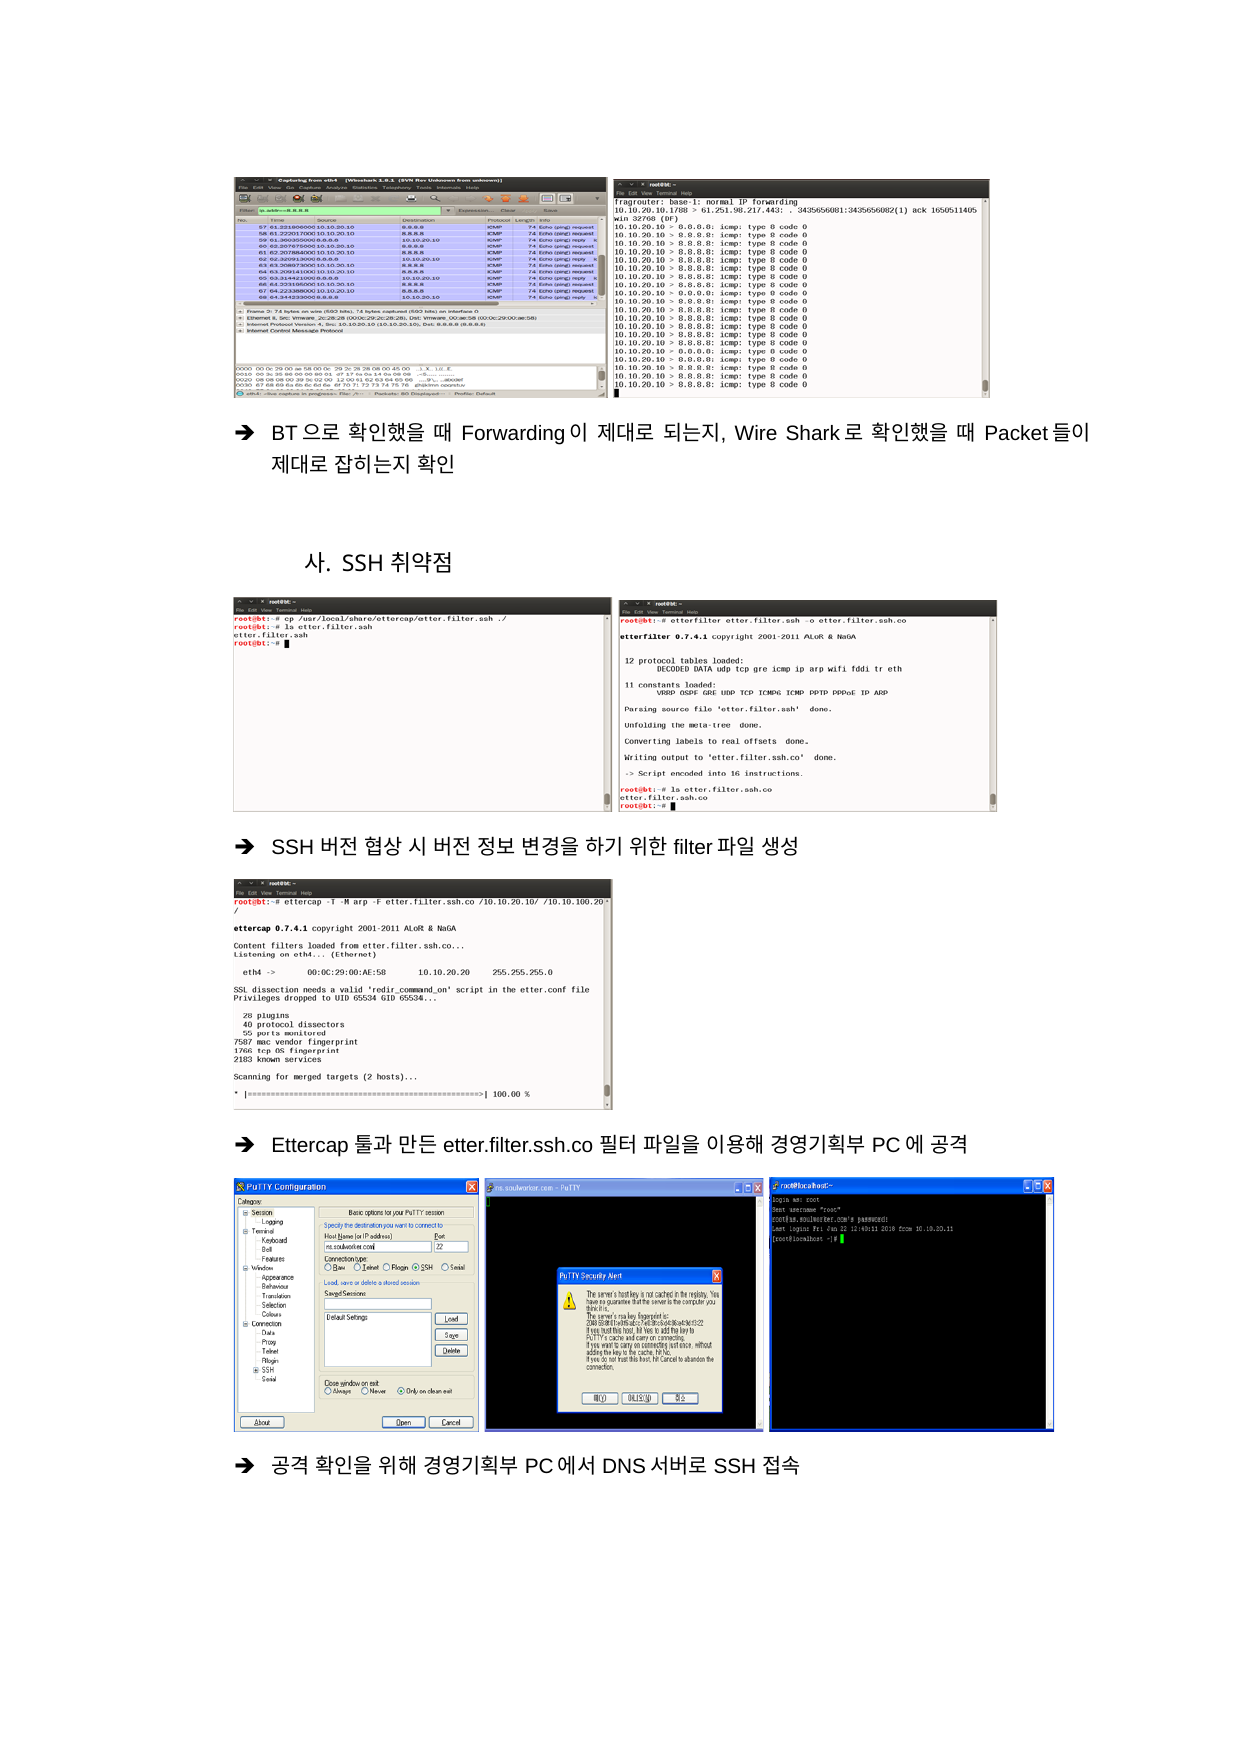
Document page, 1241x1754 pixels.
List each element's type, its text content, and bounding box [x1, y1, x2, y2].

picture [618, 600, 998, 812]
picture [233, 597, 613, 812]
picture [769, 1177, 1055, 1432]
picture [233, 879, 613, 1110]
picture [233, 1178, 479, 1432]
list SSH 취약점 [304, 545, 1090, 578]
list Ettercap 툴과 만든 etter.filter.ssh.co 필터 파일을 이용해 경영기획부 PC에 공격 [234, 1128, 1090, 1158]
list BT으로 확인했을 때 Forwarding이 제대로 되는지, Wire Shark로 확인했을 때 Packet들이 제대로 잡히는지 확인 [234, 416, 1090, 478]
picture [484, 1178, 764, 1432]
list 공격 확인을 위해 경영기획부 PC에서 DNS서버로 SSH 접속 [234, 1450, 1090, 1480]
picture [233, 177, 608, 398]
picture [613, 179, 990, 398]
list SSH 버전 협상 시 버전 정보 변경을 하기 위한 filter파일 생성 [234, 830, 1090, 860]
